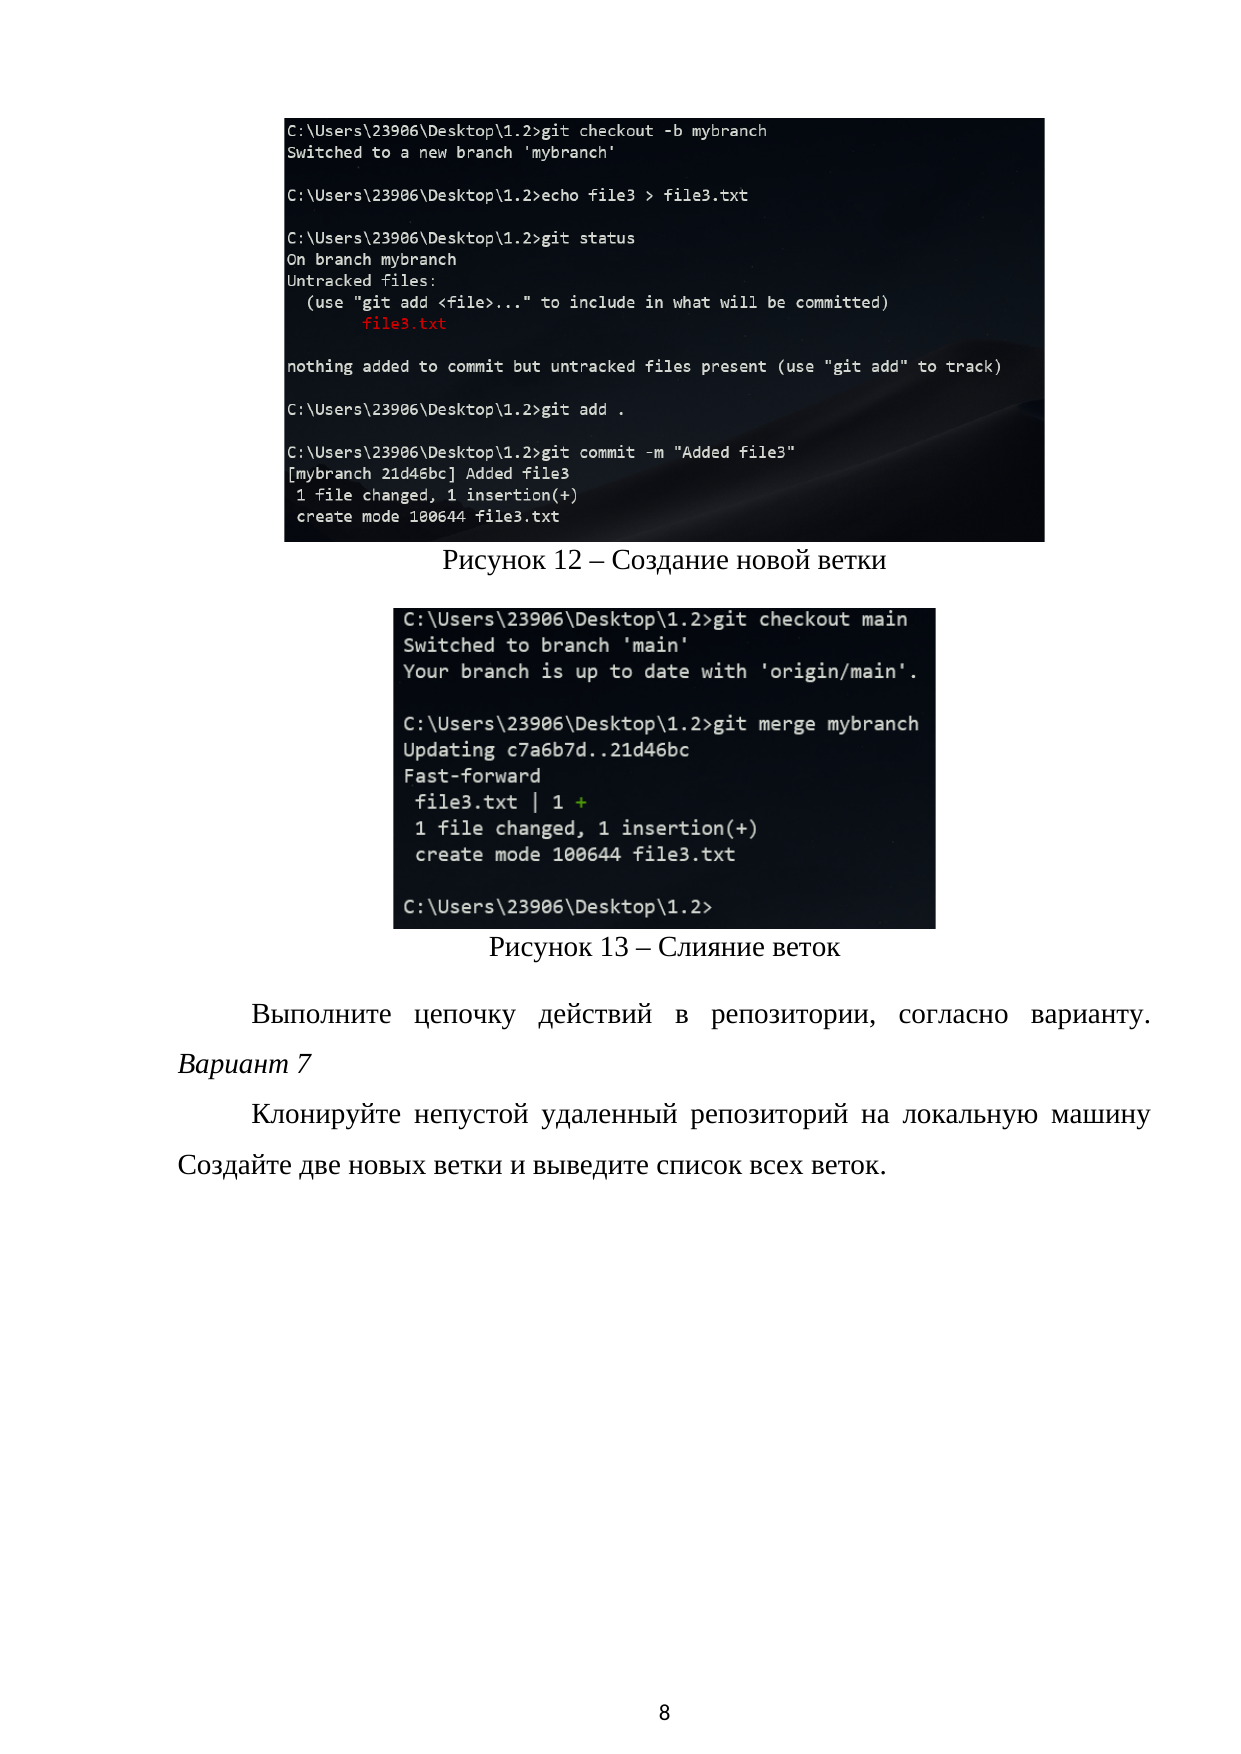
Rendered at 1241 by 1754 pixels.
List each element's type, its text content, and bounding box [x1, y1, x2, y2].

text Клонируйте непустой удаленный репозиторий на локальную машину Создайте две новых ветки и выведите список всех веток. [177, 1097, 1152, 1181]
text Выполните цепочку действий в репозитории, согласно варианту. Вариант 7 [177, 996, 1152, 1080]
picture [393, 608, 936, 929]
picture [284, 118, 1045, 542]
text Рисунок 13 – Слияние веток [177, 929, 1152, 962]
text Рисунок 12 – Создание новой ветки [177, 542, 1152, 575]
